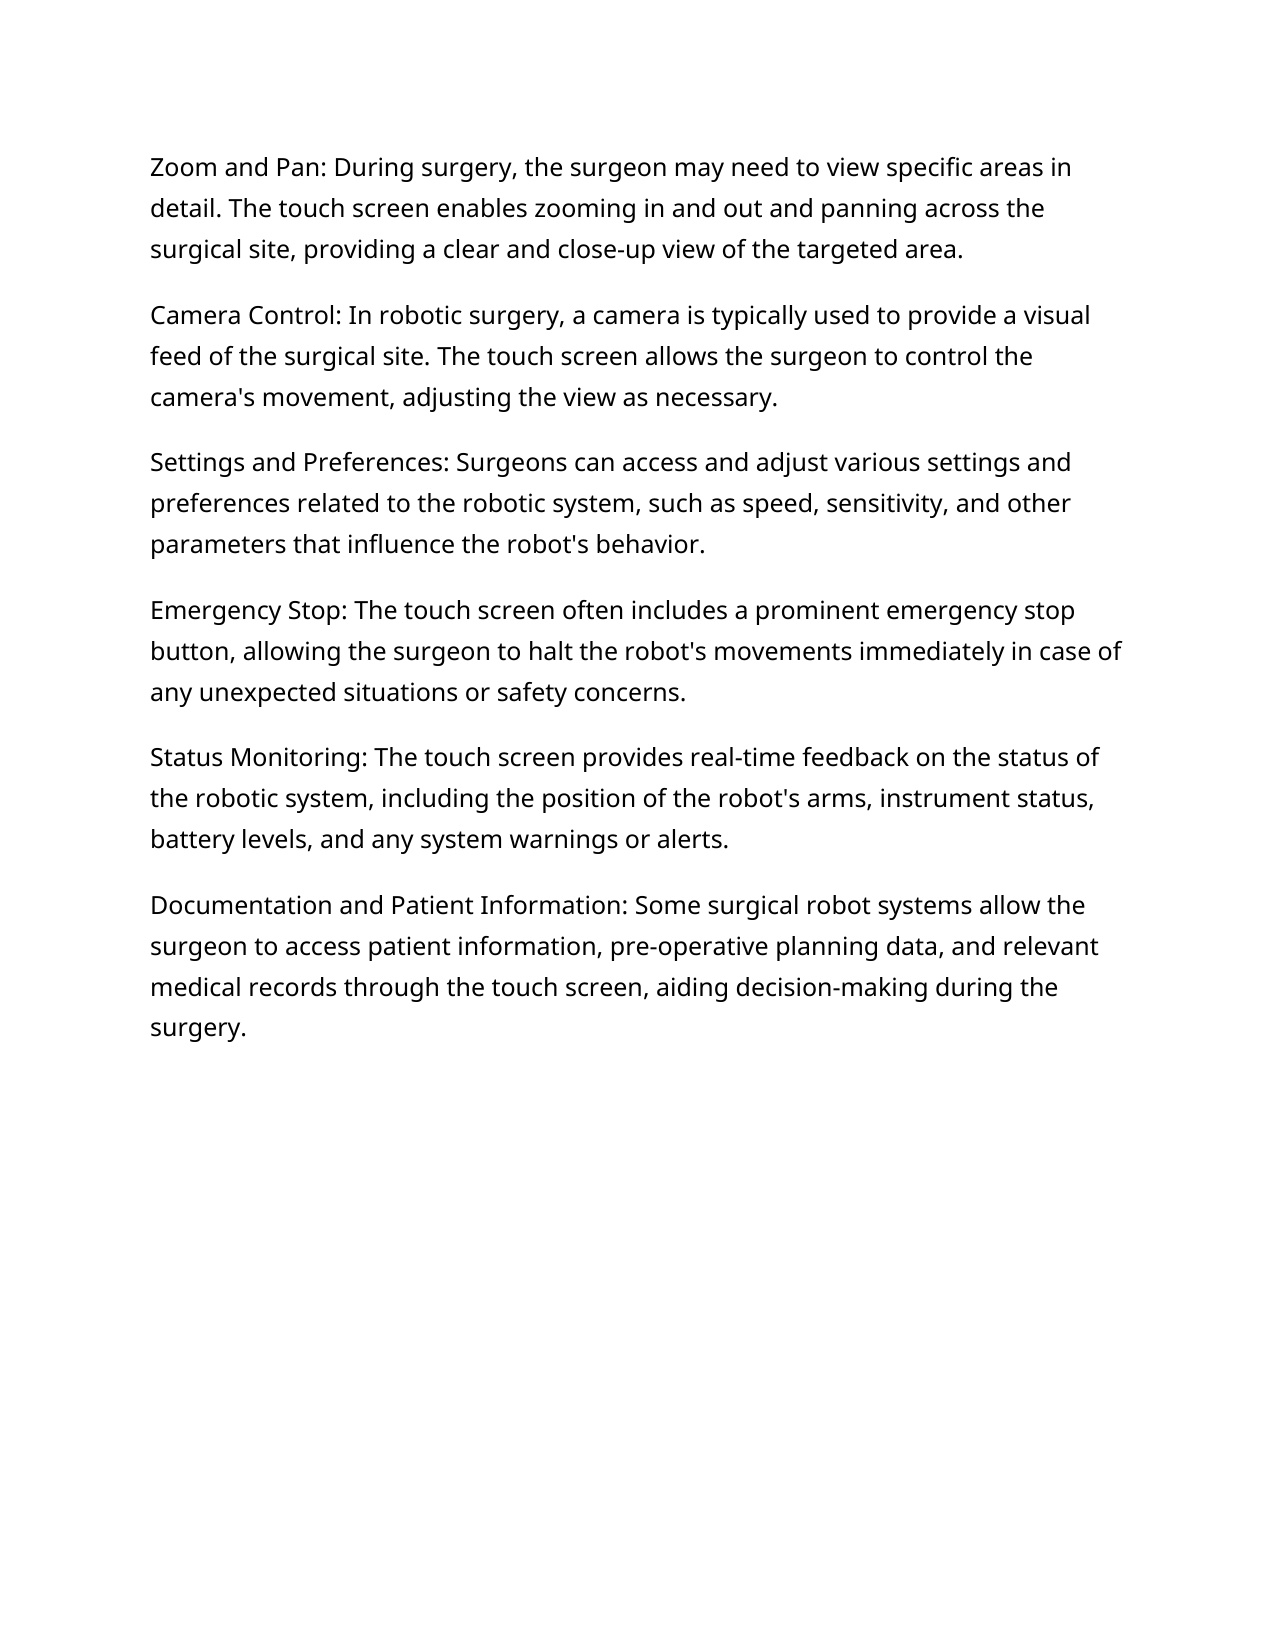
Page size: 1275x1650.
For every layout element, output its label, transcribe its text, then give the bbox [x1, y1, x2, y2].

text Emergency Stop: The touch screen often includes a prominent emergency stop button, allowing the surgeon to halt the robot's movements immediately in case of any unexpected situations or safety concerns. [150, 592, 1125, 708]
text Documentation and Patient Information: Some surgical robot systems allow the surgeon to access patient information, pre-operative planning data, and relevant medical records through the touch screen, aiding decision-making during the surgery. [150, 887, 1125, 1044]
text Camera Control: In robotic surgery, a camera is typically used to provide a visual feed of the surgical site. The touch screen allows the surgeon to control the camera's movement, adjusting the view as necessary. [150, 297, 1125, 413]
text Settings and Preferences: Surgeons can access and adjust various settings and preferences related to the robotic system, such as speed, sensitivity, and other parameters that influence the robot's behavior. [150, 445, 1125, 561]
text Status Monitoring: The touch screen provides real-time feedback on the status of the robotic system, including the position of the robot's arms, instrument status, battery levels, and any system warnings or alerts. [150, 740, 1125, 856]
text Zoom and Pan: During surgery, the surgeon may need to view specific areas in detail. The touch screen enables zooming in and out and panning across the surgical site, providing a clear and close-up view of the targeted area. [150, 150, 1125, 266]
